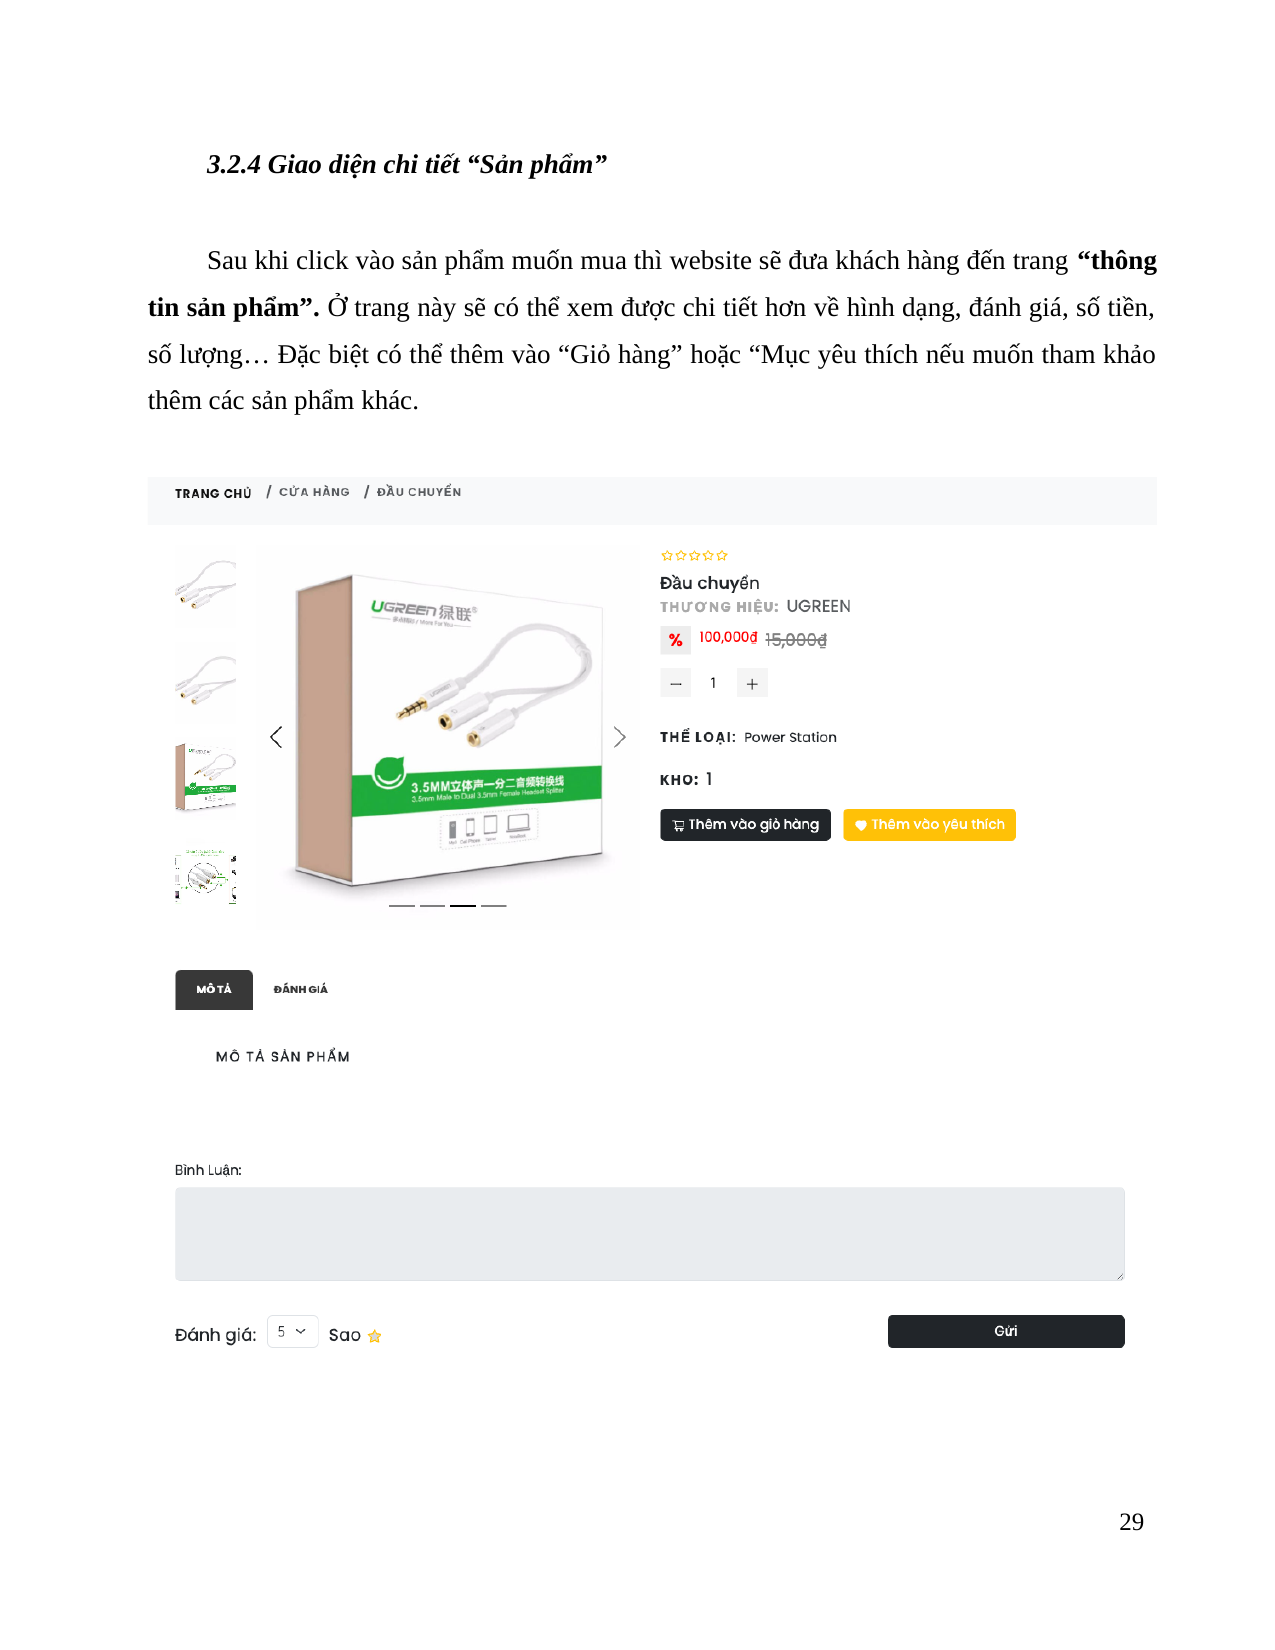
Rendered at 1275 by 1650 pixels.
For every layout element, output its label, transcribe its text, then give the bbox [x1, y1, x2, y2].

picture [147, 477, 1157, 1377]
list 3.2.4 Giao diện chi tiết “Sản phẩm” [207, 148, 1157, 179]
list Sau khi click vào sản phẩm muốn mua thì website sẽ đưa khách hàng đến trang “thông tin sản phẩm”. Ở trang này sẽ có thể xem được chi tiết hơn về hình dạng, đánh giá, số tiền, số lượng… Đặc biệt có thể thêm vào “Giỏ hàng” hoặc “Mục yêu thích nếu muốn tham khảo thêm các sản phẩm khác. [148, 244, 1157, 416]
